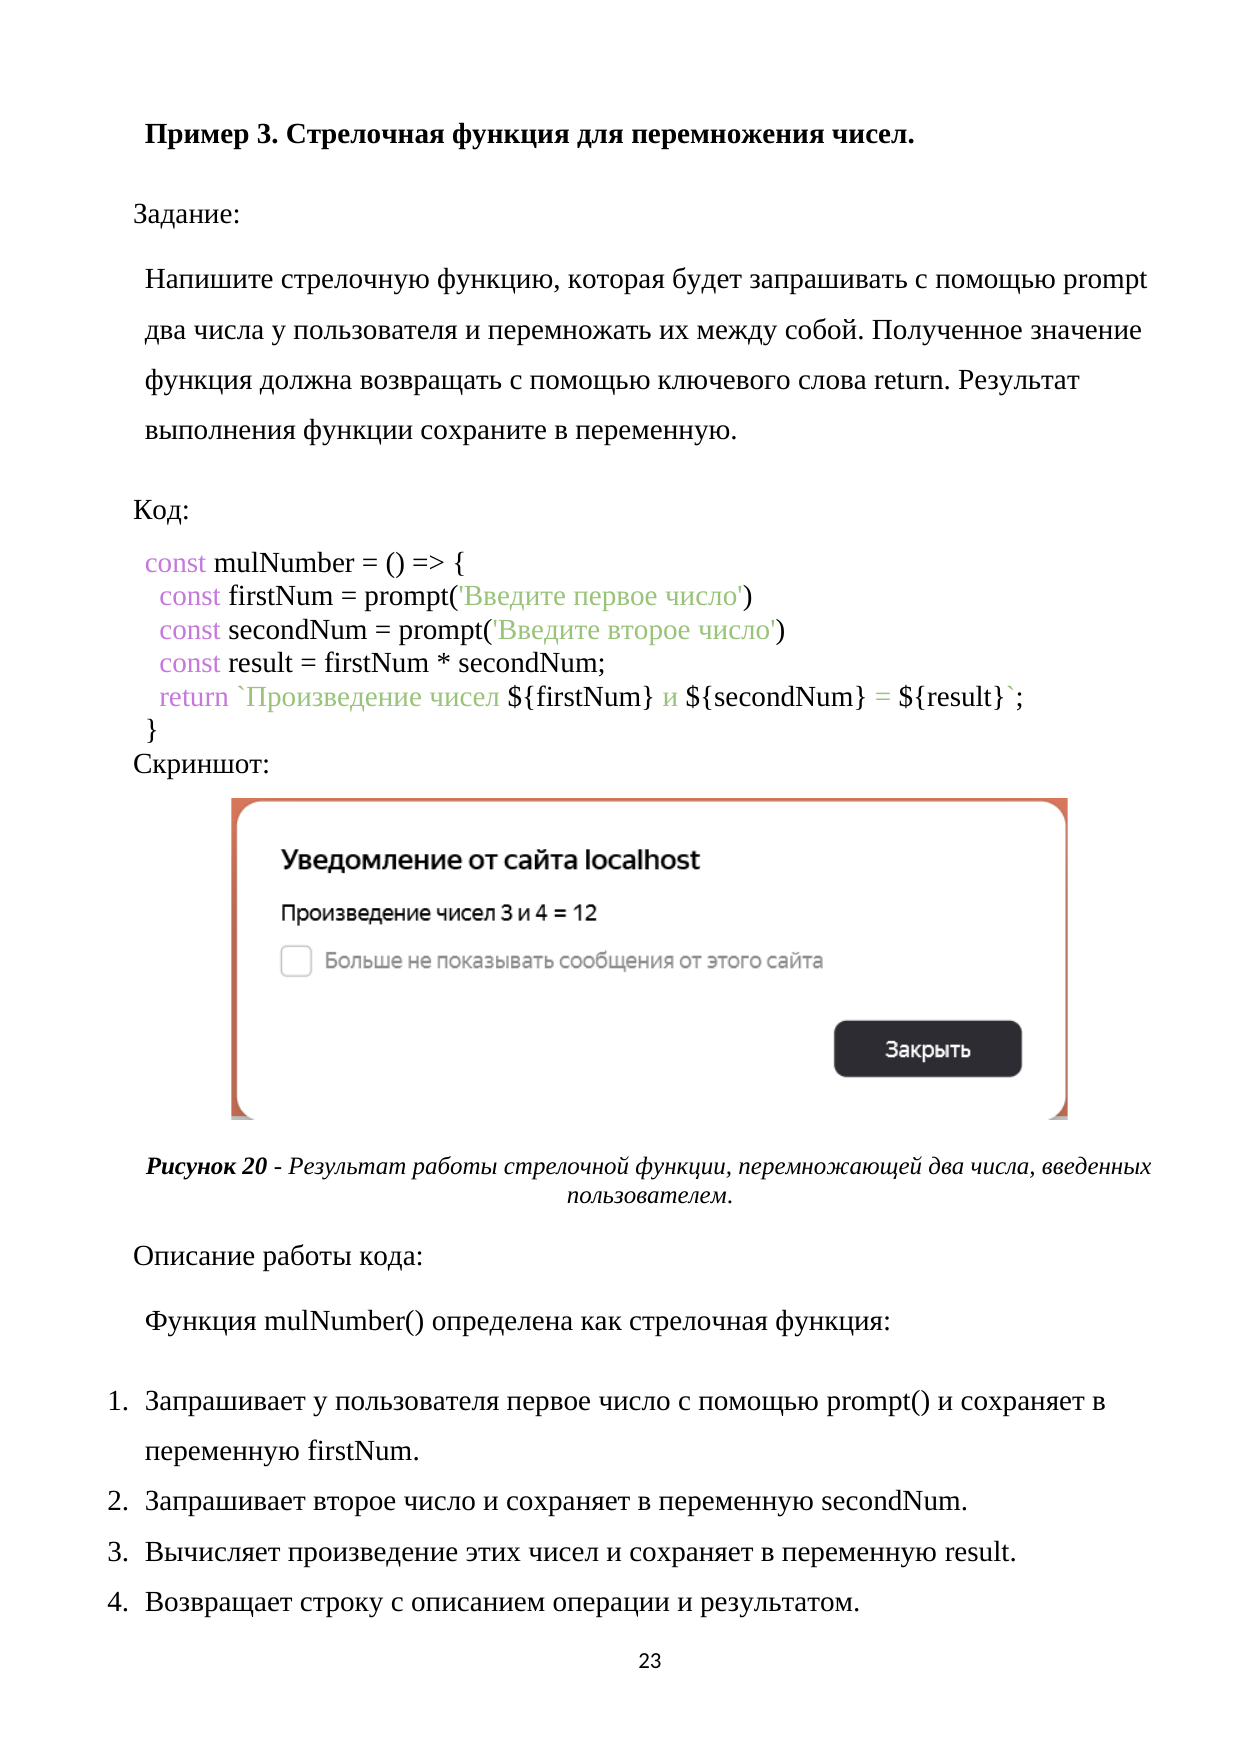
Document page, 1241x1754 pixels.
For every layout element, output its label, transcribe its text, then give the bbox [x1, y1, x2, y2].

text Функция mulNumber() определена как стрелочная функция: [144, 1303, 1155, 1337]
text Описание работы кода: [133, 1238, 1166, 1272]
picture [231, 798, 1068, 1120]
text Код: [133, 492, 1166, 525]
list Запрашивает второе число и сохраняет в переменную secondNum. [107, 1483, 1155, 1517]
text Скриншот: [133, 746, 1166, 779]
list Запрашивает у пользователя первое число с помощью prompt() и сохраняет в переменную firstNum. [107, 1383, 1155, 1467]
text Напишите стрелочную функцию, которая будет запрашивать с помощью prompt два числа у пользователя и перемножать их между собой. Полученное значение функция должна возвращать с помощью ключевого слова return. Результат выполнения функции сохраните в переменную. [144, 261, 1155, 446]
list Вычисляет произведение этих чисел и сохраняет в переменную result. [107, 1534, 1155, 1567]
text Пример 3. Стрелочная функция для перемножения чисел. [144, 117, 1155, 150]
list Возвращает строку с описанием операции и результатом. [107, 1584, 1155, 1618]
text Рисунок 20 - Результат работы стрелочной функции, перемножающей два числа, введенных пользователем. [144, 1151, 1155, 1209]
text Задание: [133, 196, 1166, 230]
text const mulNumber = () => { const firstNum = prompt('Введите первое число') const secondNum = prompt('Введите второе число') const result = firstNum * secondNum; return `Произведение чисел ${firstNum} и ${secondNum} = ${result}`; } [144, 545, 1155, 746]
